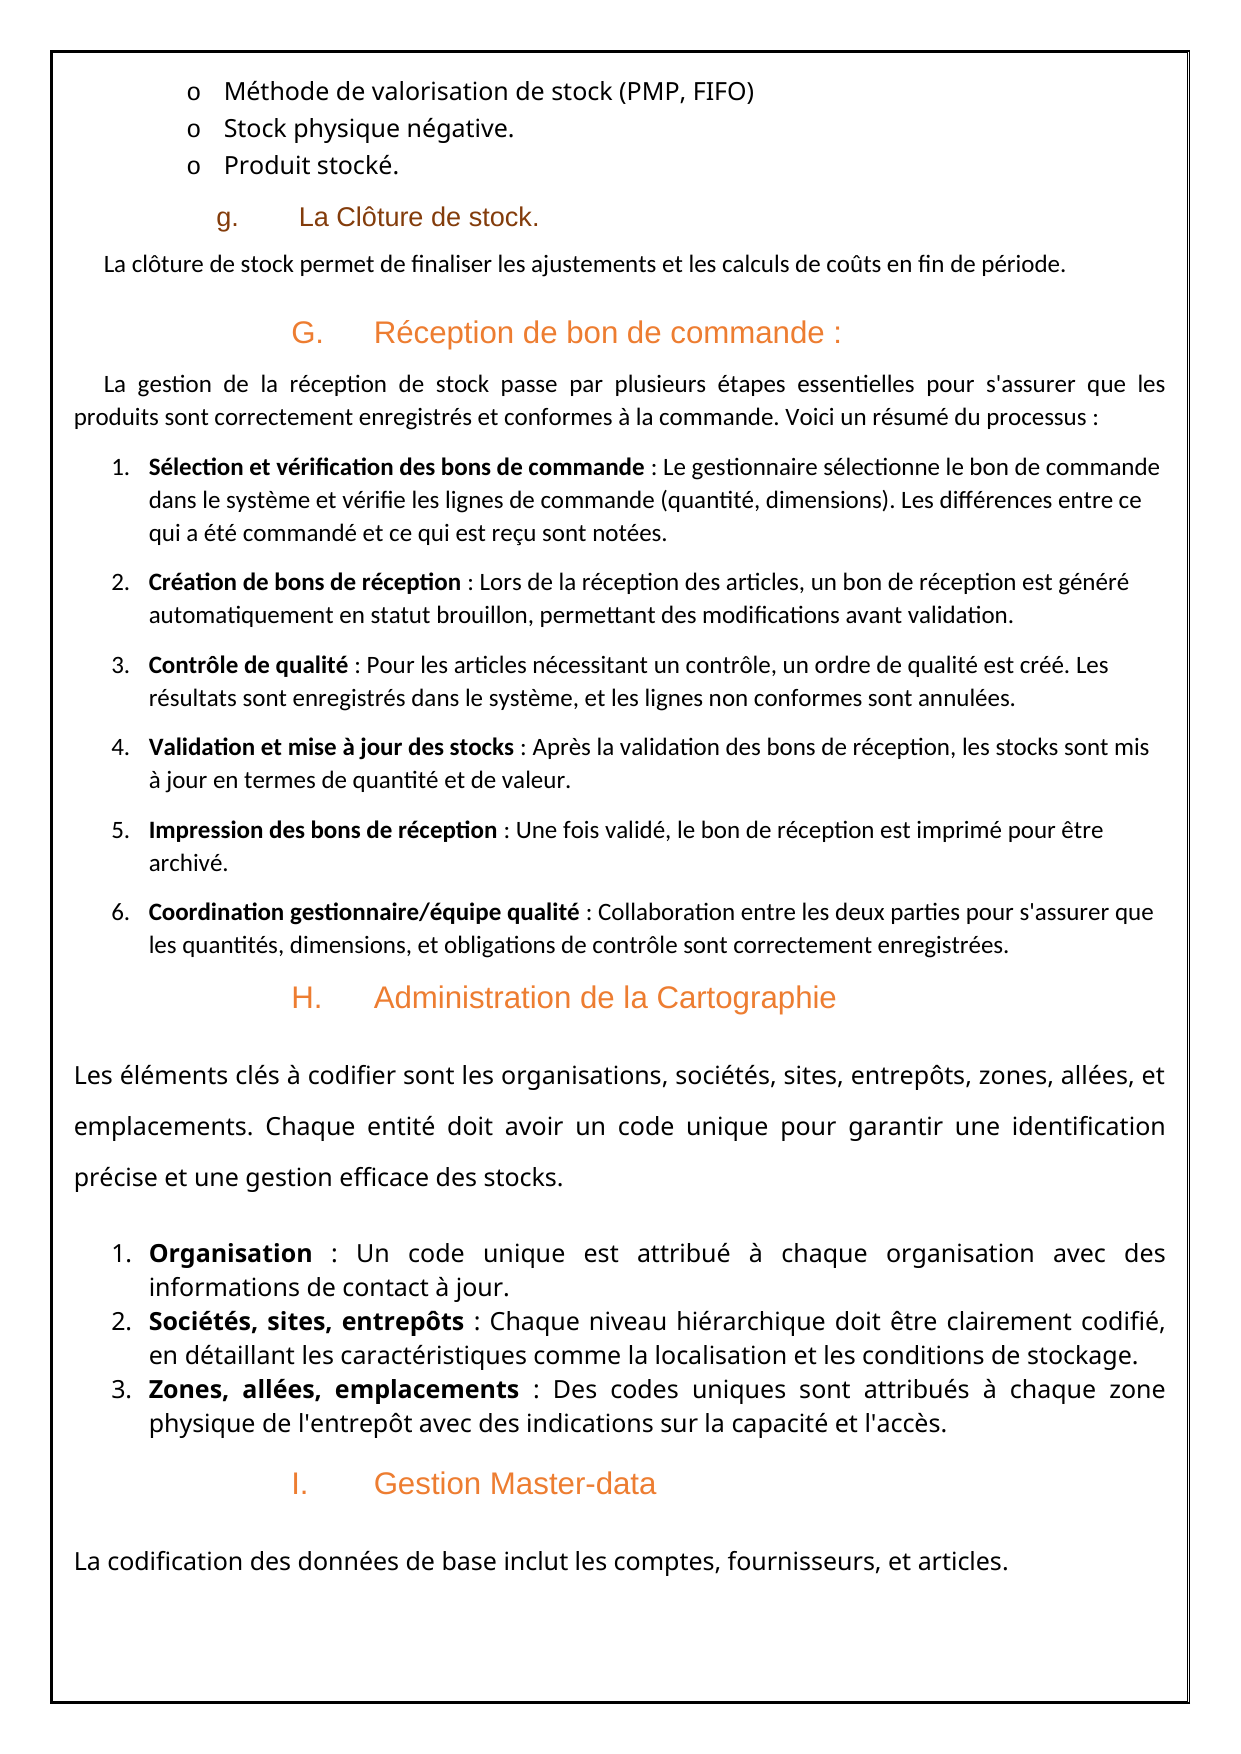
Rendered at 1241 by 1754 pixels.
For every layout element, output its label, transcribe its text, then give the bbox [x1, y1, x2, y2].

text La clôture de stock permet de finaliser les ajustements et les calculs de coûts en fin de période. [73, 248, 1167, 278]
list Impression des bons de réception : Une fois validé, le bon de réception est imprimé pour être archivé. [111, 814, 1167, 877]
subtitle Réception de bon de commande : [261, 314, 1167, 351]
subtitle La Clôture de stock. [186, 201, 1167, 232]
subtitle Gestion Master-data [261, 1465, 1167, 1501]
list Stock physique négative. [186, 111, 1167, 145]
list Méthode de valorisation de stock (PMP, FIFO) [186, 73, 1167, 108]
list Zones, allées, emplacements : Des codes uniques sont attribués à chaque zone physique de l'entrepôt avec des indications sur la capacité et l'accès. [111, 1372, 1167, 1440]
subtitle Administration de la Cartographie [261, 979, 1167, 1015]
list Produit stocké. [186, 147, 1167, 182]
list Coordination gestionnaire/équipe qualité : Collaboration entre les deux parties pour s'assurer que les quantités, dimensions, et obligations de contrôle sont correctement enregistrées. [111, 896, 1167, 960]
list Sélection et vérification des bons de commande : Le gestionnaire sélectionne le bon de commande dans le système et vérifie les lignes de commande (quantité, dimensions). Les différences entre ce qui a été commandé et ce qui est reçu sont notées. [111, 451, 1167, 547]
list Organisation : Un code unique est attribué à chaque organisation avec des informations de contact à jour. [111, 1236, 1167, 1304]
text La gestion de la réception de stock passe par plusieurs étapes essentielles pour s'assurer que les produits sont correctement enregistrés et conformes à la commande. Voici un résumé du processus : [73, 368, 1167, 432]
text La codification des données de base inclut les comptes, fournisseurs, et articles. [73, 1544, 1167, 1578]
list Contrôle de qualité : Pour les articles nécessitant un contrôle, un ordre de qualité est créé. Les résultats sont enregistrés dans le système, et les lignes non conformes sont annulées. [111, 649, 1167, 712]
list Validation et mise à jour des stocks : Après la validation des bons de réception, les stocks sont mis à jour en termes de quantité et de valeur. [111, 731, 1167, 795]
list Sociétés, sites, entrepôts : Chaque niveau hiérarchique doit être clairement codifié, en détaillant les caractéristiques comme la localisation et les conditions de stockage. [111, 1304, 1167, 1372]
list Création de bons de réception : Lors de la réception des articles, un bon de réception est généré automatiquement en statut brouillon, permettant des modifications avant validation. [111, 566, 1167, 630]
text Les éléments clés à codifier sont les organisations, sociétés, sites, entrepôts, zones, allées, et emplacements. Chaque entité doit avoir un code unique pour garantir une identification précise et une gestion efficace des stocks. [73, 1058, 1167, 1194]
